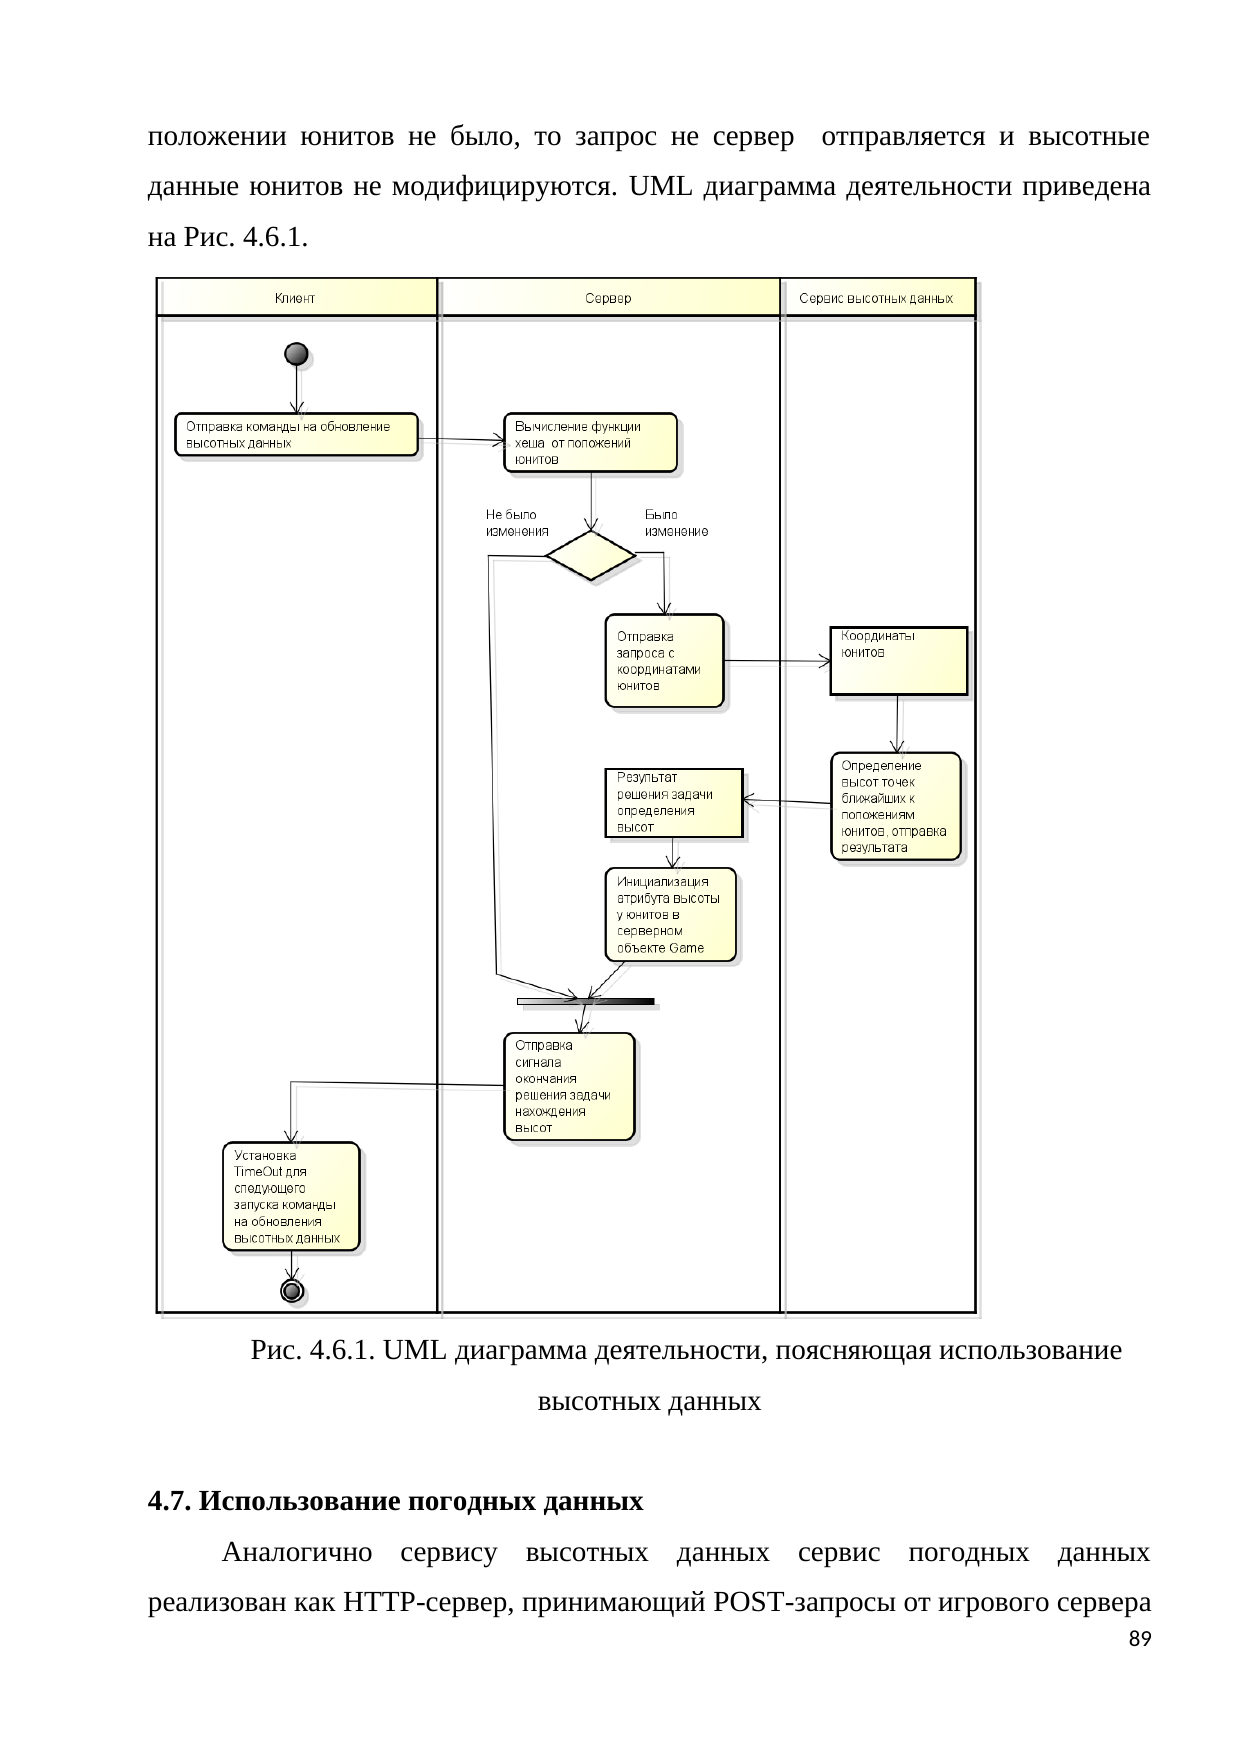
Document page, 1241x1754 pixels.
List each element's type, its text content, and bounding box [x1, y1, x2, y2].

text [148, 118, 1152, 252]
text Рис. 4.6.1. UML диаграмма деятельности, поясняющая использование высотных данных [148, 1332, 1152, 1416]
picture [147, 269, 988, 1319]
text 4.7. Использование погодных данных [148, 1483, 1152, 1517]
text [148, 1534, 1152, 1617]
